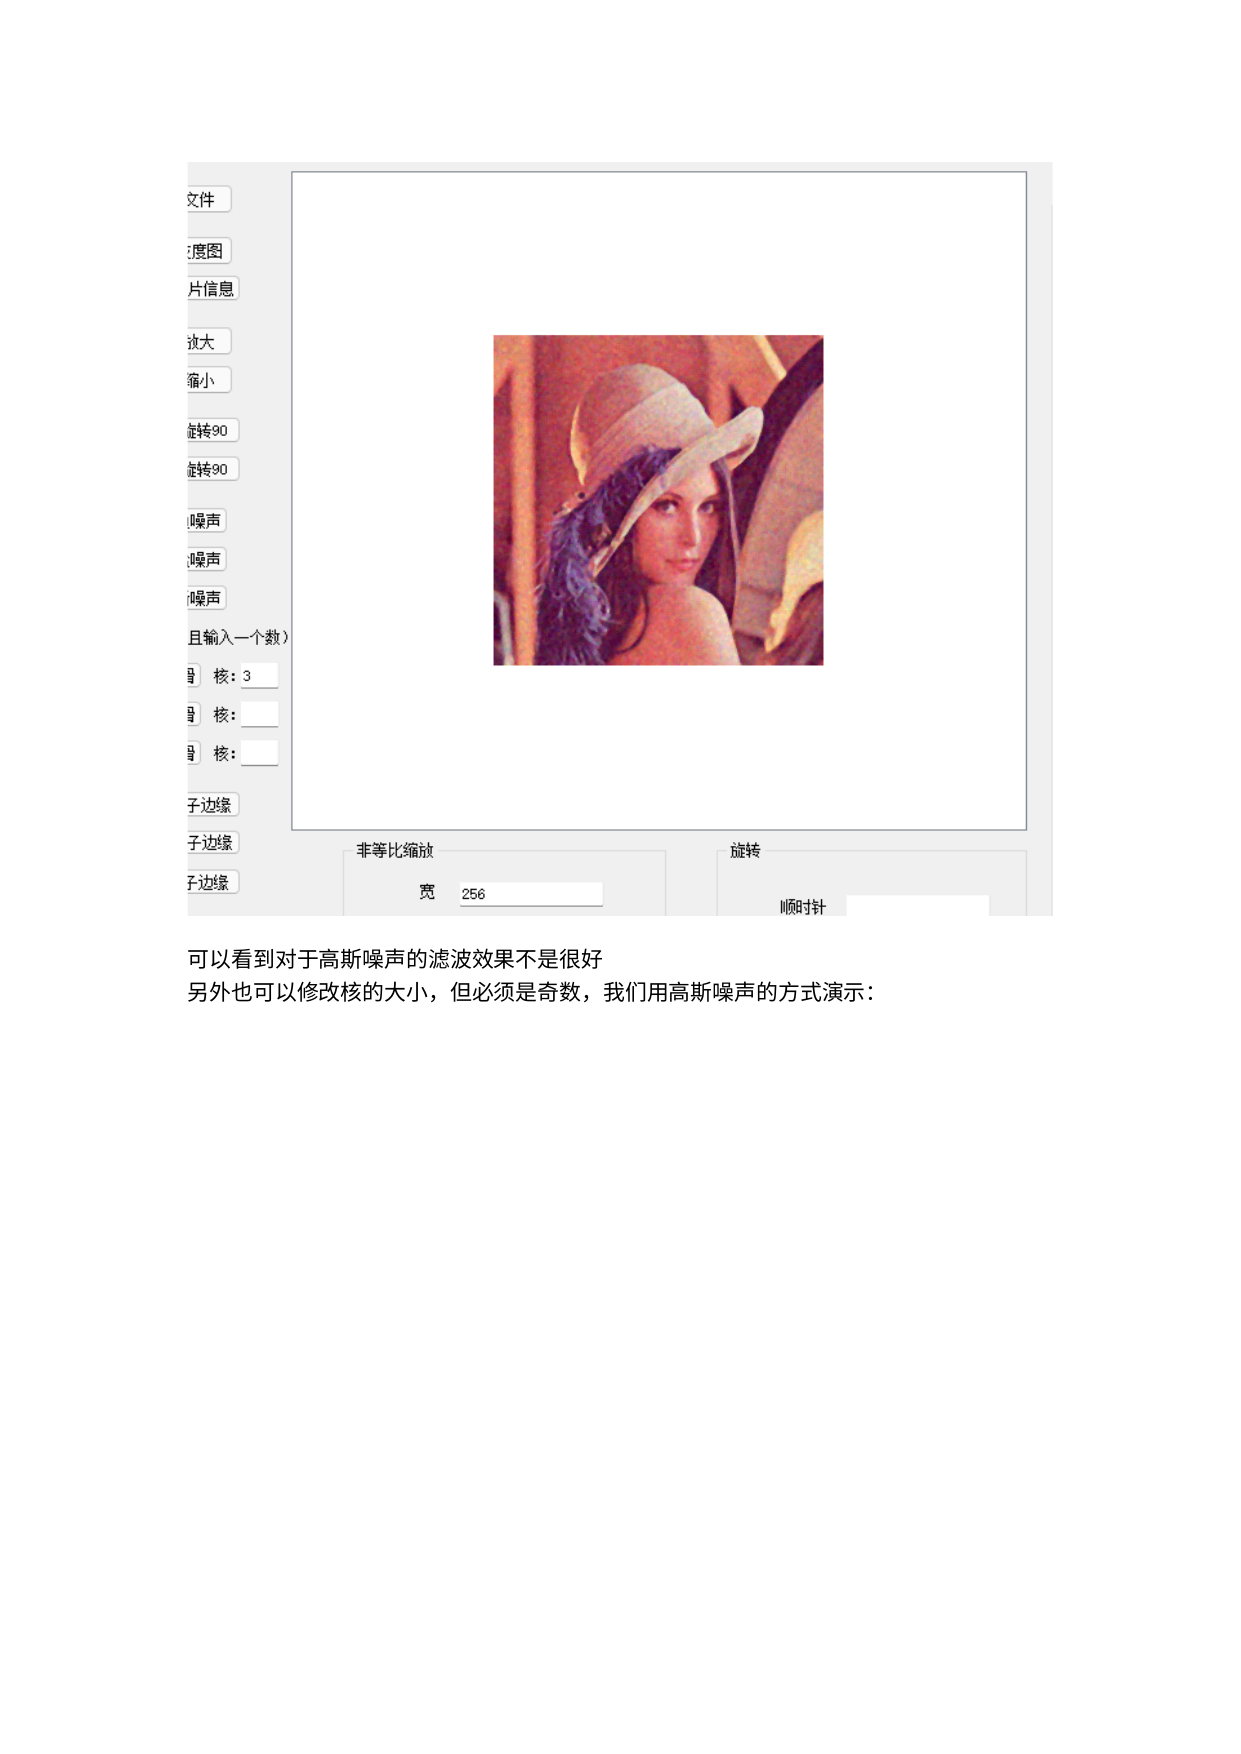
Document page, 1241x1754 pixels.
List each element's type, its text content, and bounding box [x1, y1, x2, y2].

picture [187, 162, 1053, 916]
list 可以看到对于高斯噪声的滤波效果不是很好 [187, 942, 1053, 974]
list 另外也可以修改核的大小，但必须是奇数，我们用高斯噪声的方式演示： [187, 974, 1053, 1007]
